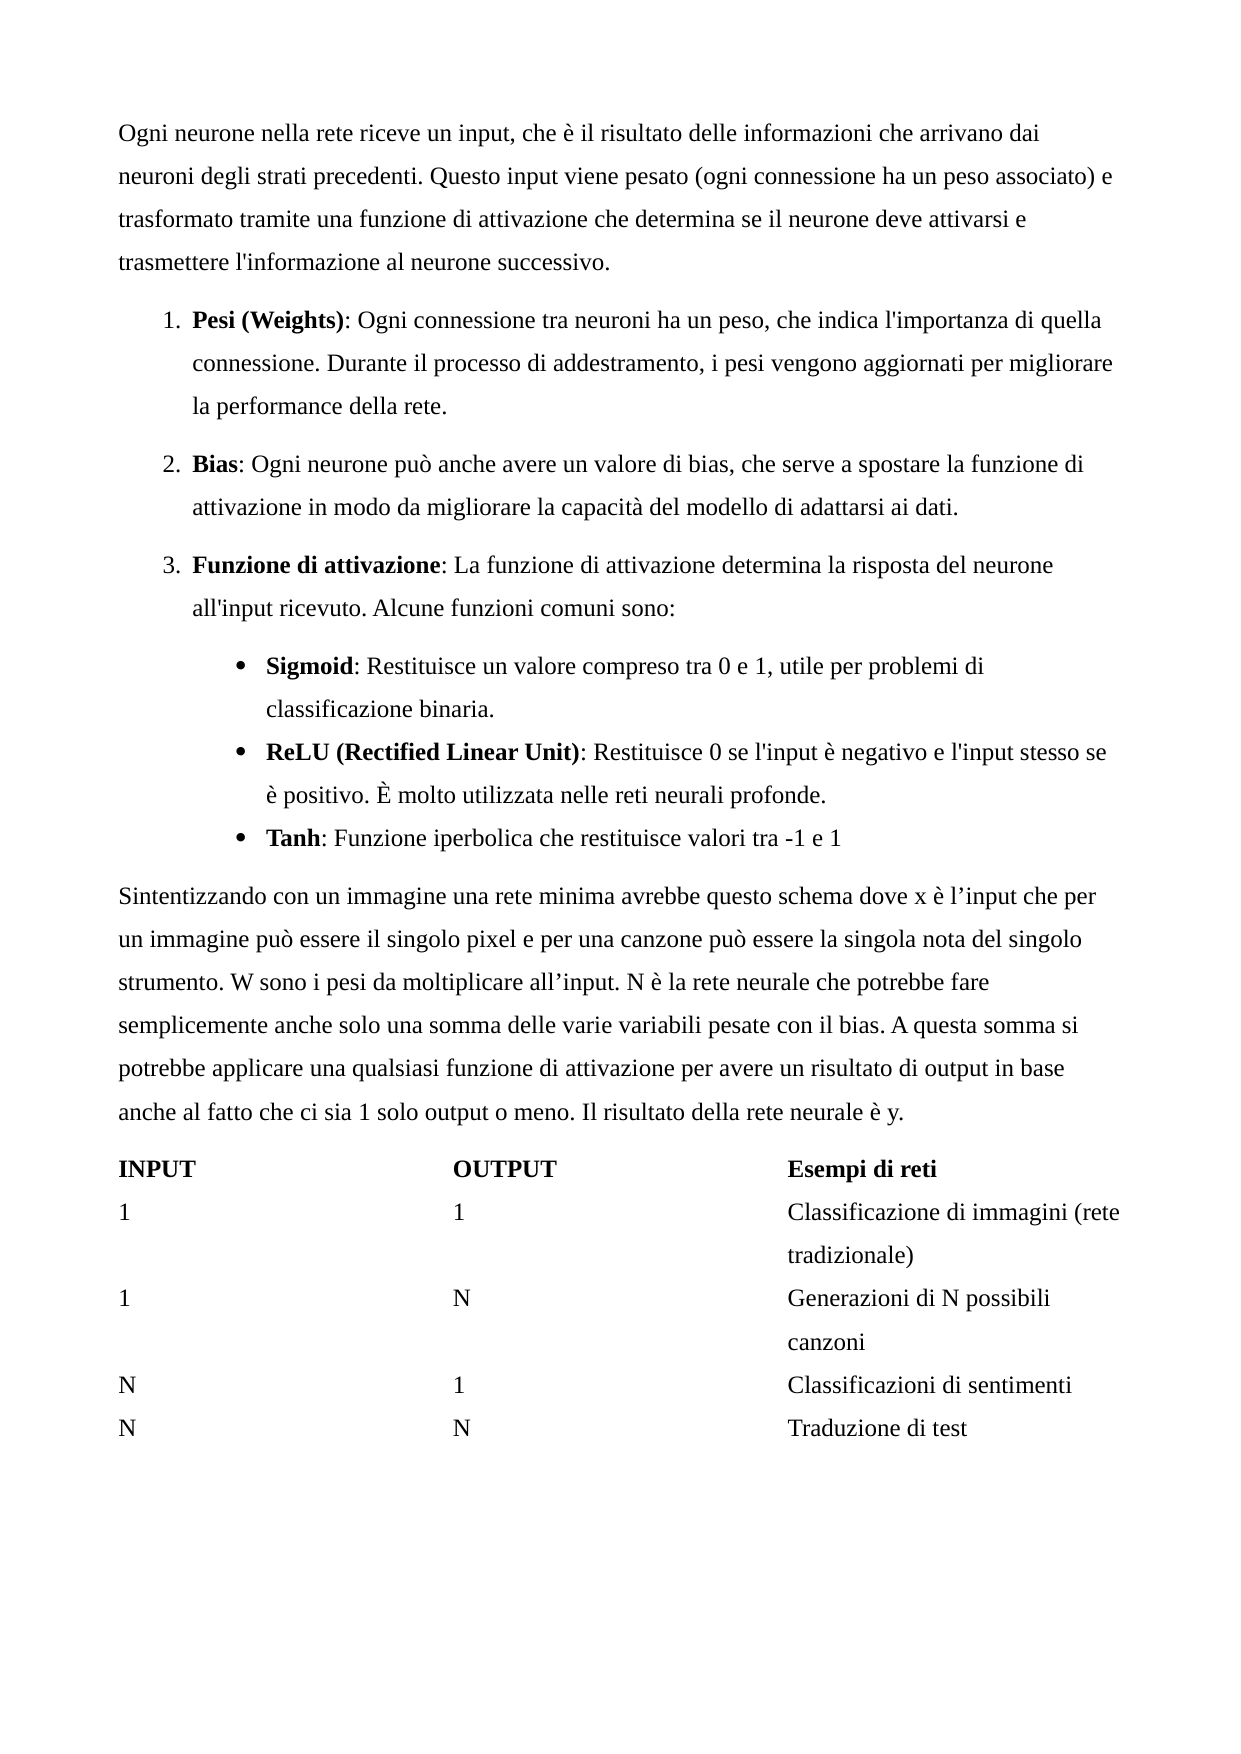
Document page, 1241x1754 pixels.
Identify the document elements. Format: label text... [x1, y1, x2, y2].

text Sintentizzando con un immagine una rete minima avrebbe questo schema dove x è l’input che per un immagine può essere il singolo pixel e per una canzone può essere la singola nota del singolo strumento. W sono i pesi da moltiplicare all’input. N è la rete neurale che potrebbe fare semplicemente anche solo una somma delle varie variabili pesate con il bias. A questa somma si potrebbe applicare una qualsiasi funzione di attivazione per avere un risultato di output in base anche al fatto che ci sia 1 solo output o meno. Il risultato della rete neurale è y. [118, 881, 1122, 1125]
table_cell Generazioni di N possibili canzoni [788, 1284, 1122, 1370]
table_cell 1 [453, 1198, 787, 1283]
table_cell 1 [453, 1370, 787, 1413]
table_header OUTPUT [453, 1154, 787, 1197]
text Ogni neurone nella rete riceve un input, che è il risultato delle informazioni che arrivano dai neuroni degli strati precedenti. Questo input viene pesato (ogni connessione ha un peso associato) e trasformato tramite una funzione di attivazione che determina se il neurone deve attivarsi e trasmettere l'informazione al neurone successivo. [118, 118, 1122, 276]
list Sigmoid: Restituisce un valore compreso tra 0 e 1, utile per problemi di classificazione binaria. [236, 651, 1122, 723]
table_header INPUT [118, 1154, 453, 1197]
table_cell N [118, 1370, 453, 1413]
table_cell Classificazione di immagini (rete tradizionale) [788, 1198, 1122, 1283]
table_cell N [118, 1413, 453, 1456]
list Pesi (Weights): Ogni connessione tra neuroni ha un peso, che indica l'importanza di quella connessione. Durante il processo di addestramento, i pesi vengono aggiornati per migliorare la performance della rete. [162, 305, 1122, 420]
table_cell N [453, 1284, 787, 1370]
list Tanh: Funzione iperbolica che restituisce valori tra -1 e 1 [236, 823, 1122, 852]
table_cell Classificazioni di sentimenti [788, 1370, 1122, 1413]
table_cell 1 [118, 1284, 453, 1370]
table_cell Traduzione di test [788, 1413, 1122, 1456]
list ReLU (Rectified Linear Unit): Restituisce 0 se l'input è negativo e l'input stesso se è positivo. È molto utilizzata nelle reti neurali profonde. [236, 737, 1122, 809]
table_cell 1 [118, 1198, 453, 1283]
list Funzione di attivazione: La funzione di attivazione determina la risposta del neurone all'input ricevuto. Alcune funzioni comuni sono: [162, 550, 1122, 622]
table_header Esempi di reti [788, 1154, 1122, 1197]
table_cell N [453, 1413, 787, 1456]
list Bias: Ogni neurone può anche avere un valore di bias, che serve a spostare la funzione di attivazione in modo da migliorare la capacità del modello di adattarsi ai dati. [162, 449, 1122, 521]
